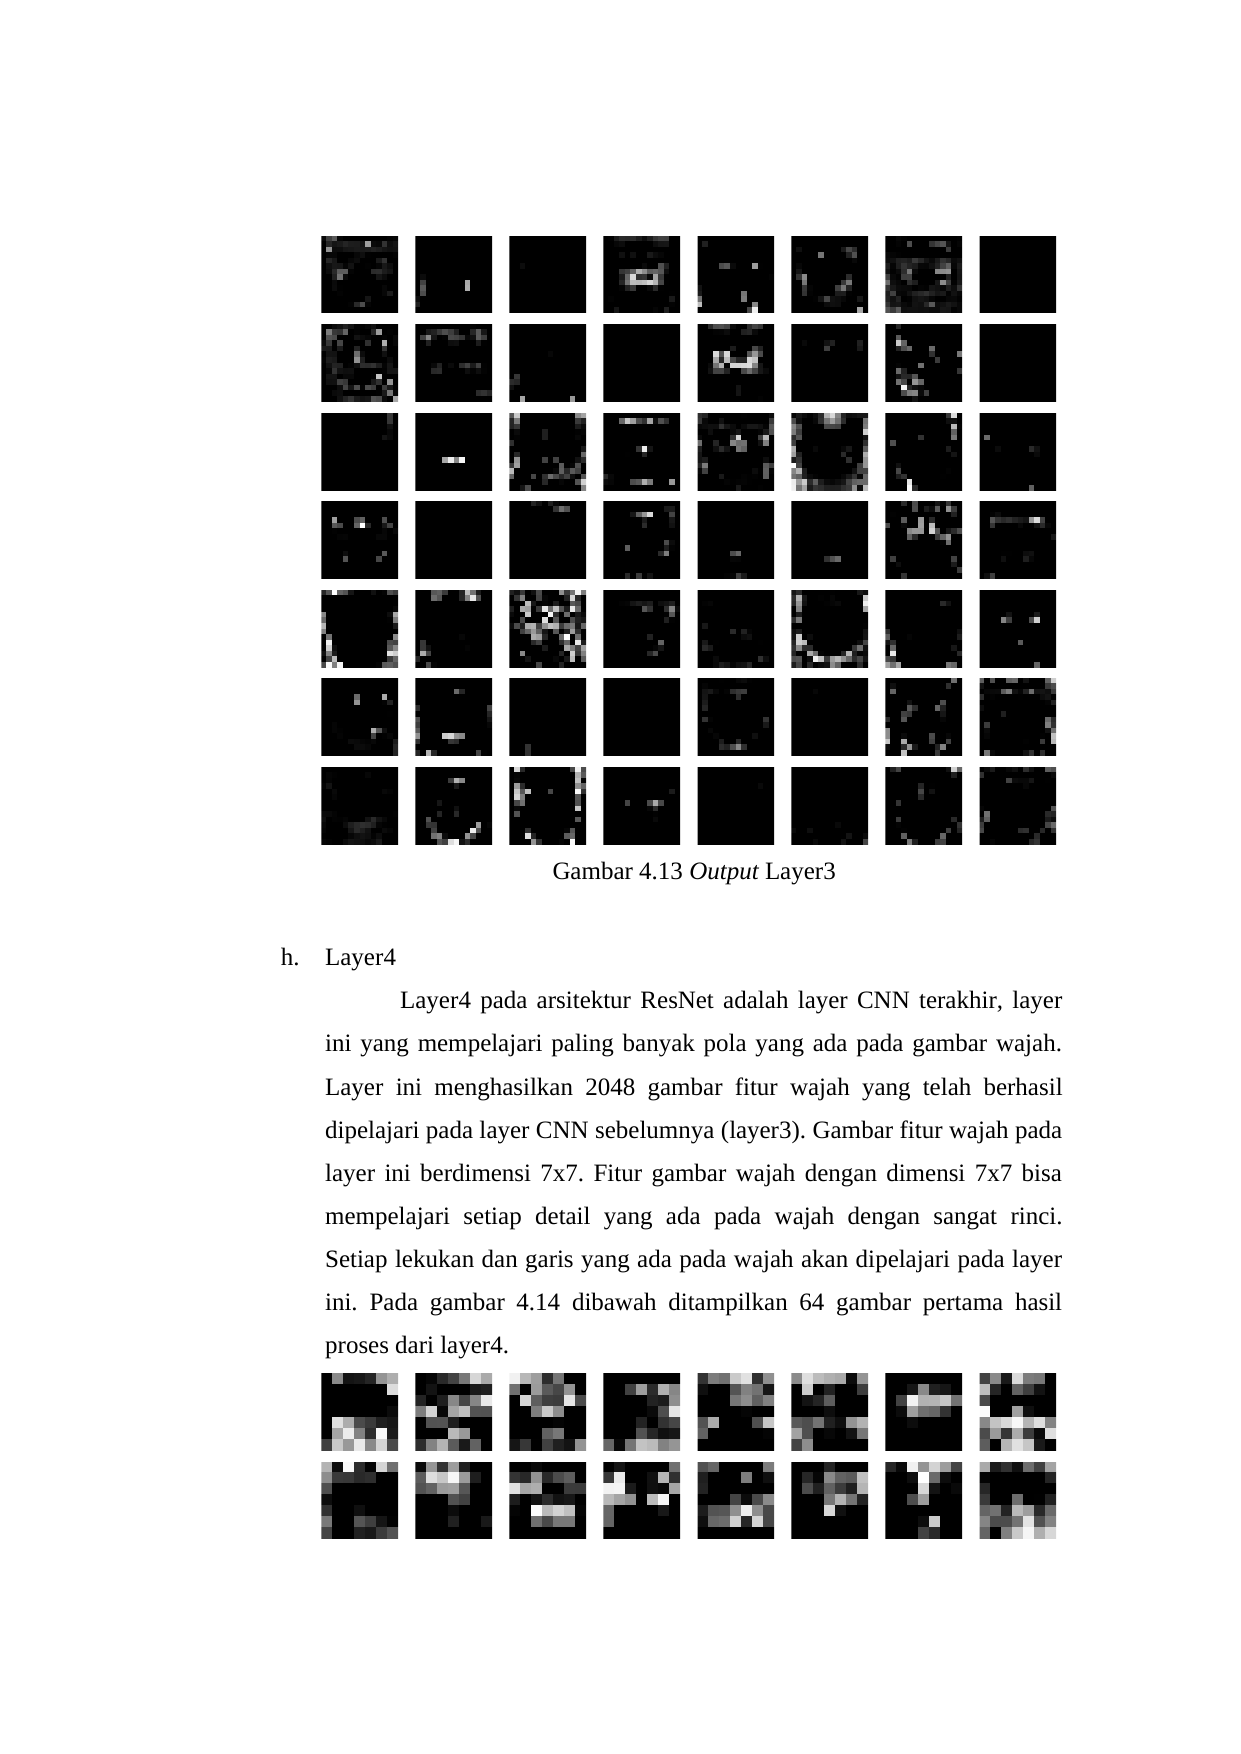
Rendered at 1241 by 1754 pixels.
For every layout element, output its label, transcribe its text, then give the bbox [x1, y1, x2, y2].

picture [509, 236, 587, 313]
table_cell [968, 679, 1062, 767]
table_cell [310, 768, 404, 856]
table_cell [404, 1462, 498, 1551]
picture [697, 413, 775, 491]
picture [415, 767, 493, 845]
picture [885, 678, 963, 756]
table_cell [498, 502, 592, 590]
picture [603, 678, 681, 756]
picture [603, 767, 681, 845]
picture [321, 236, 399, 313]
picture [509, 1462, 587, 1539]
table_cell [780, 1462, 874, 1551]
picture [697, 1373, 775, 1451]
picture [979, 413, 1057, 491]
table_cell [686, 413, 780, 502]
table_cell [310, 590, 404, 679]
picture [885, 501, 963, 579]
picture [415, 1462, 493, 1539]
table_cell [592, 1462, 686, 1551]
picture [979, 1462, 1057, 1539]
picture [697, 501, 775, 579]
picture [885, 1462, 963, 1539]
picture [791, 678, 869, 756]
picture [791, 590, 869, 668]
picture [979, 767, 1057, 845]
picture [321, 678, 399, 756]
picture [885, 767, 963, 845]
table_cell [404, 325, 498, 413]
table_cell [968, 413, 1062, 502]
table_cell [404, 413, 498, 502]
table_cell [874, 590, 968, 679]
table_header [592, 1374, 686, 1462]
table_cell [592, 590, 686, 679]
picture [509, 324, 587, 402]
table_cell [874, 679, 968, 767]
table_cell [592, 502, 686, 590]
table_cell [968, 590, 1062, 679]
table_cell [498, 1462, 592, 1551]
table_cell [404, 590, 498, 679]
picture [979, 501, 1057, 579]
picture [979, 678, 1057, 756]
picture [603, 1373, 681, 1451]
picture [321, 1373, 399, 1451]
table_header [498, 1374, 592, 1462]
picture [509, 767, 587, 845]
table_cell [592, 768, 686, 856]
picture [321, 590, 399, 668]
table_cell [498, 413, 592, 502]
table_cell [686, 502, 780, 590]
table_cell [686, 768, 780, 856]
picture [509, 678, 587, 756]
table_cell [592, 325, 686, 413]
table_cell [780, 502, 874, 590]
table_cell [498, 679, 592, 767]
table_cell [780, 413, 874, 502]
picture [321, 767, 399, 845]
picture [885, 236, 963, 313]
table_header [780, 1374, 874, 1462]
table_cell [874, 768, 968, 856]
picture [603, 413, 681, 491]
picture [697, 678, 775, 756]
table_cell [780, 325, 874, 413]
picture [979, 1373, 1057, 1451]
picture [791, 236, 869, 313]
table_cell [592, 679, 686, 767]
table_cell [874, 1462, 968, 1551]
table_cell [310, 413, 404, 502]
picture [697, 767, 775, 845]
table_cell [874, 502, 968, 590]
picture [415, 1373, 493, 1451]
table_cell [404, 236, 498, 325]
table_cell [310, 502, 404, 590]
picture [603, 590, 681, 668]
picture [791, 501, 869, 579]
table_cell [968, 236, 1062, 325]
table_cell [498, 768, 592, 856]
picture [509, 501, 587, 579]
picture [885, 1373, 963, 1451]
picture [791, 767, 869, 845]
table_header [968, 1374, 1062, 1462]
table_cell [780, 590, 874, 679]
picture [697, 324, 775, 402]
table_cell [686, 236, 780, 325]
table_header [404, 1374, 498, 1462]
picture [415, 678, 493, 756]
table_cell [498, 325, 592, 413]
picture [603, 236, 681, 313]
table_cell [404, 768, 498, 856]
picture [979, 236, 1057, 313]
picture [603, 1462, 681, 1539]
table_cell [968, 1462, 1062, 1551]
table_cell [874, 325, 968, 413]
picture [697, 236, 775, 313]
picture [697, 1462, 775, 1539]
picture [415, 324, 493, 402]
table_cell [310, 1462, 404, 1551]
picture [415, 590, 493, 668]
picture [791, 413, 869, 491]
table_header [874, 1374, 968, 1462]
picture [697, 590, 775, 668]
table_cell [686, 679, 780, 767]
table_cell [968, 325, 1062, 413]
table_cell [404, 679, 498, 767]
table_cell [874, 236, 968, 325]
table_cell [498, 236, 592, 325]
table_cell [310, 679, 404, 767]
table_cell [686, 1462, 780, 1551]
table_cell [780, 768, 874, 856]
picture [509, 1373, 587, 1451]
table_cell [968, 768, 1062, 856]
table_cell [498, 590, 592, 679]
list Layer4 [281, 942, 1063, 971]
picture [321, 324, 399, 402]
picture [415, 501, 493, 579]
table_cell [686, 590, 780, 679]
picture [509, 590, 587, 668]
table_cell [780, 679, 874, 767]
table_cell [968, 502, 1062, 590]
picture [791, 1462, 869, 1539]
picture [415, 413, 493, 491]
picture [415, 236, 493, 313]
picture [791, 1373, 869, 1451]
picture [321, 1462, 399, 1539]
list Layer4 pada arsitektur ResNet adalah layer CNN terakhir, layer ini yang mempelajari paling banyak pola yang ada pada gambar wajah. Layer ini menghasilkan 2048 gambar fitur wajah yang telah berhasil dipelajari pada layer CNN sebelumnya (layer3). Gambar fitur wajah pada layer ini berdimensi 7x7. Fitur gambar wajah dengan dimensi 7x7 bisa mempelajari setiap detail yang ada pada wajah dengan sangat rinci. Setiap lekukan dan garis yang ada pada wajah akan dipelajari pada layer ini. Pada gambar 4.14 dibawah ditampilkan 64 gambar pertama hasil proses dari layer4. [325, 985, 1063, 1359]
picture [603, 324, 681, 402]
table_cell [686, 325, 780, 413]
picture [321, 501, 399, 579]
table_cell [874, 413, 968, 502]
table_header [686, 1374, 780, 1462]
table_cell [310, 325, 404, 413]
table_cell [780, 236, 874, 325]
picture [979, 324, 1057, 402]
picture [885, 324, 963, 402]
table_cell [592, 236, 686, 325]
table_cell [592, 413, 686, 502]
table_cell [404, 502, 498, 590]
picture [791, 324, 869, 402]
picture [885, 590, 963, 668]
table_cell [310, 236, 404, 325]
list Gambar 4.13 Output Layer3 [325, 856, 1063, 885]
picture [321, 413, 399, 491]
picture [509, 413, 587, 491]
table_header [310, 1374, 404, 1462]
picture [885, 413, 963, 491]
picture [603, 501, 681, 579]
picture [979, 590, 1057, 668]
